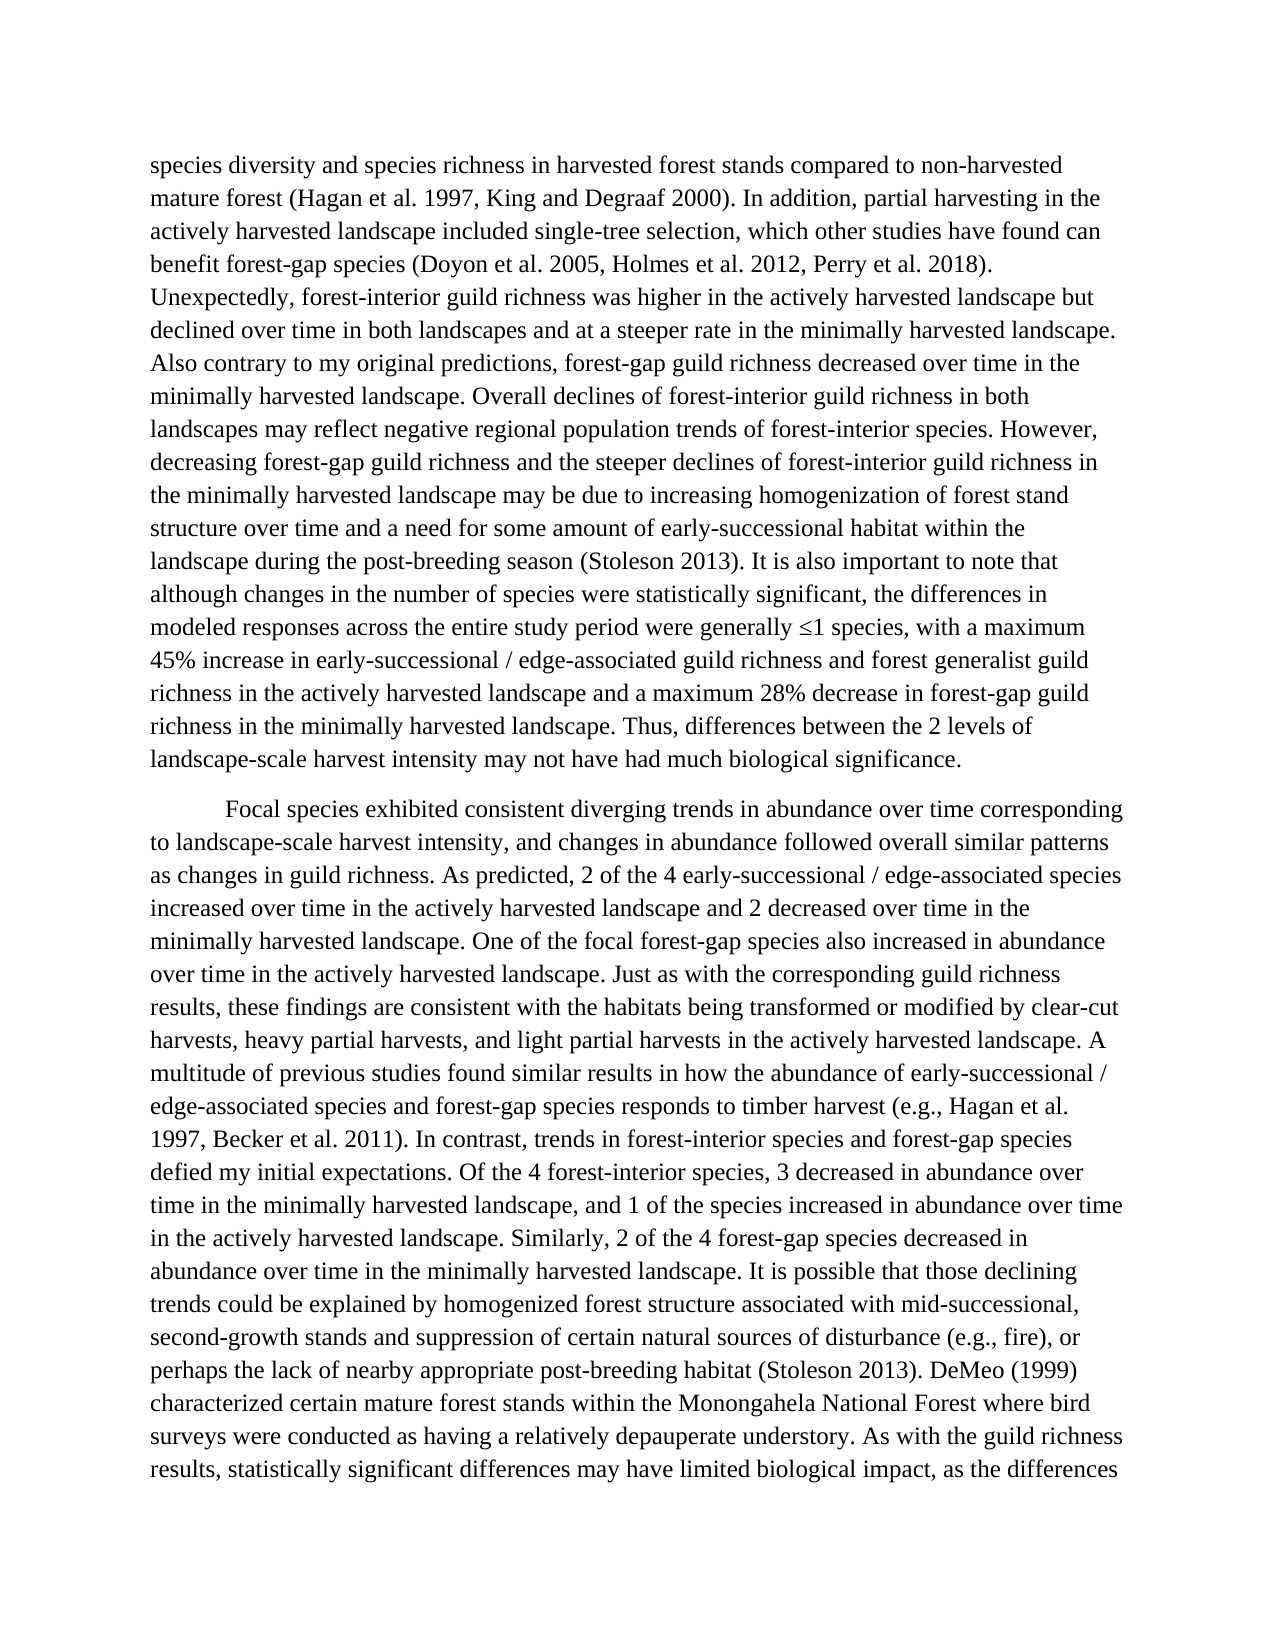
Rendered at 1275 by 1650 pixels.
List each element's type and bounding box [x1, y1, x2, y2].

text [150, 794, 1125, 1483]
text [150, 150, 1125, 773]
